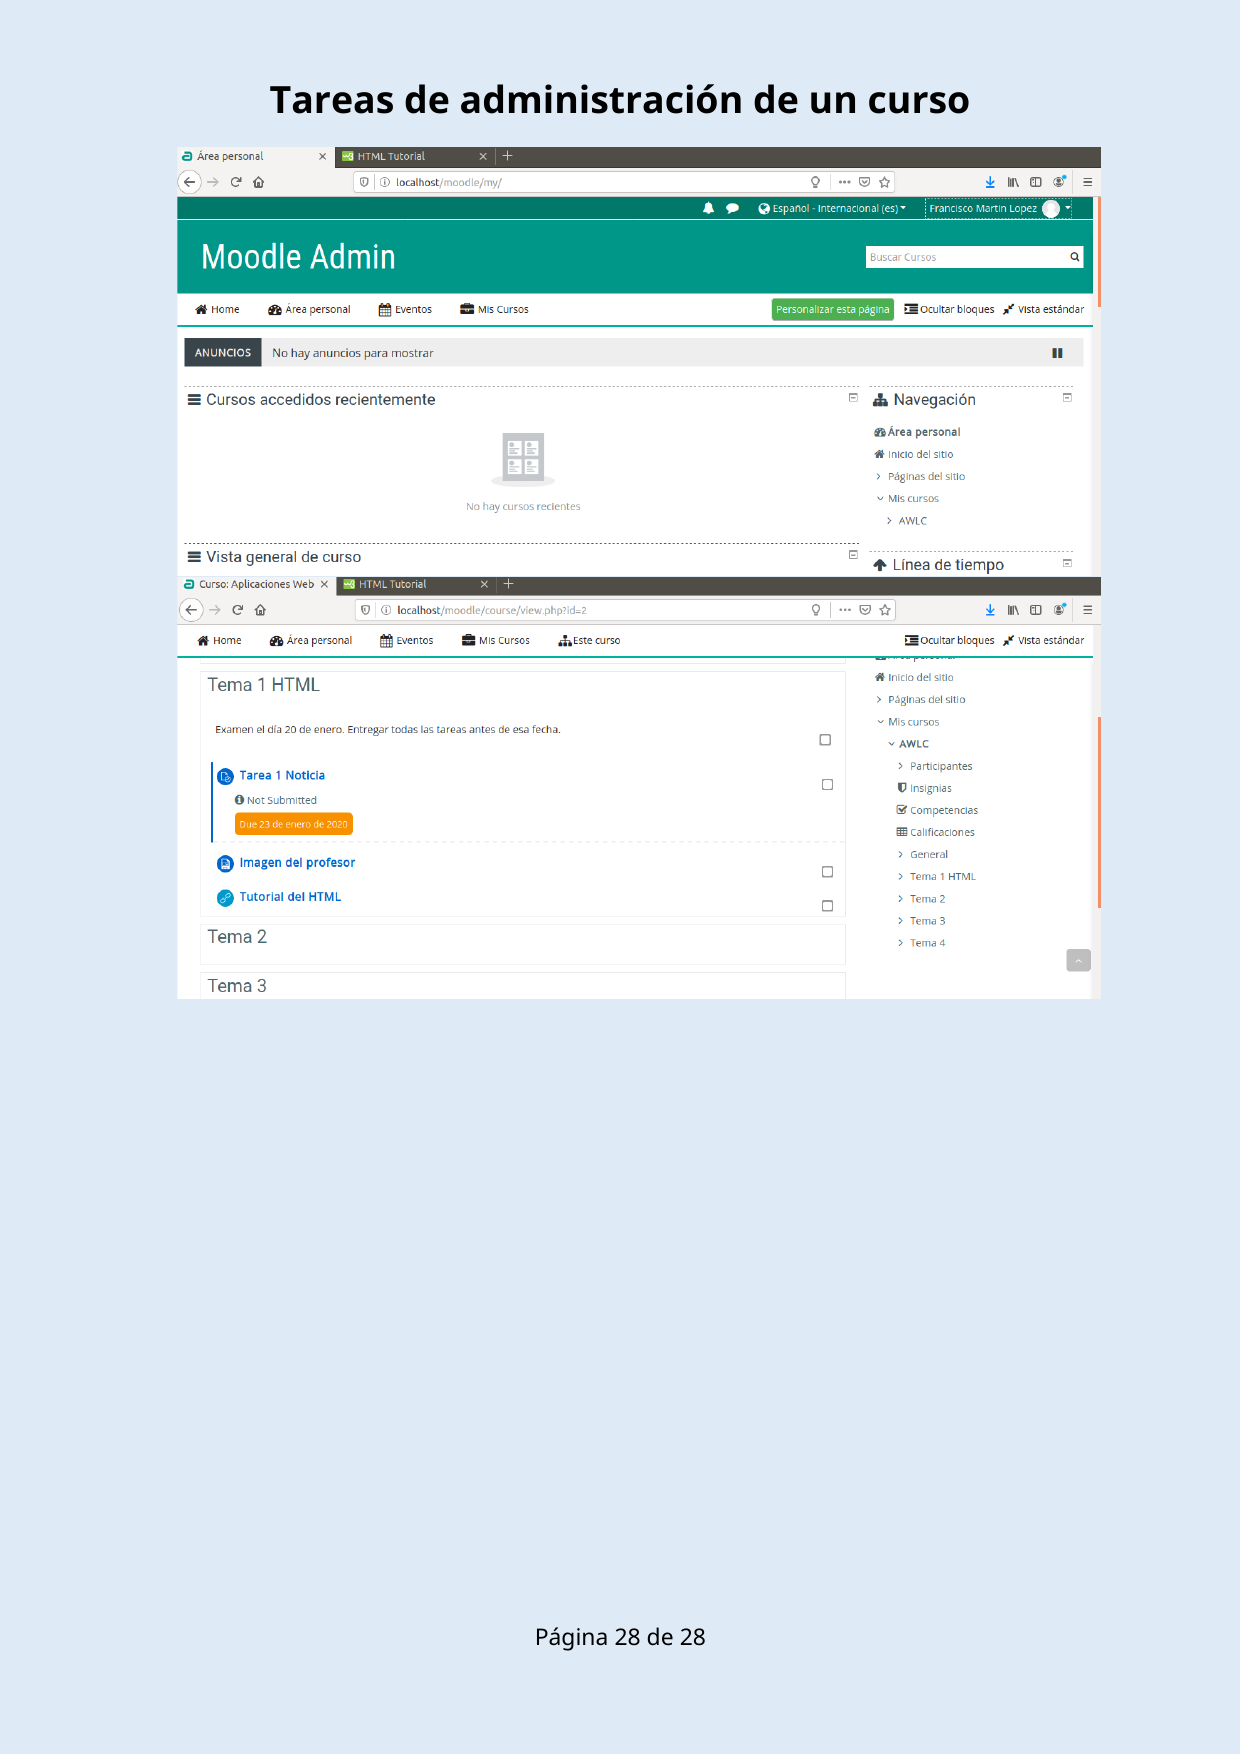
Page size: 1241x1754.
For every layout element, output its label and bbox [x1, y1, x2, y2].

picture [177, 147, 1101, 576]
picture [177, 577, 1101, 999]
